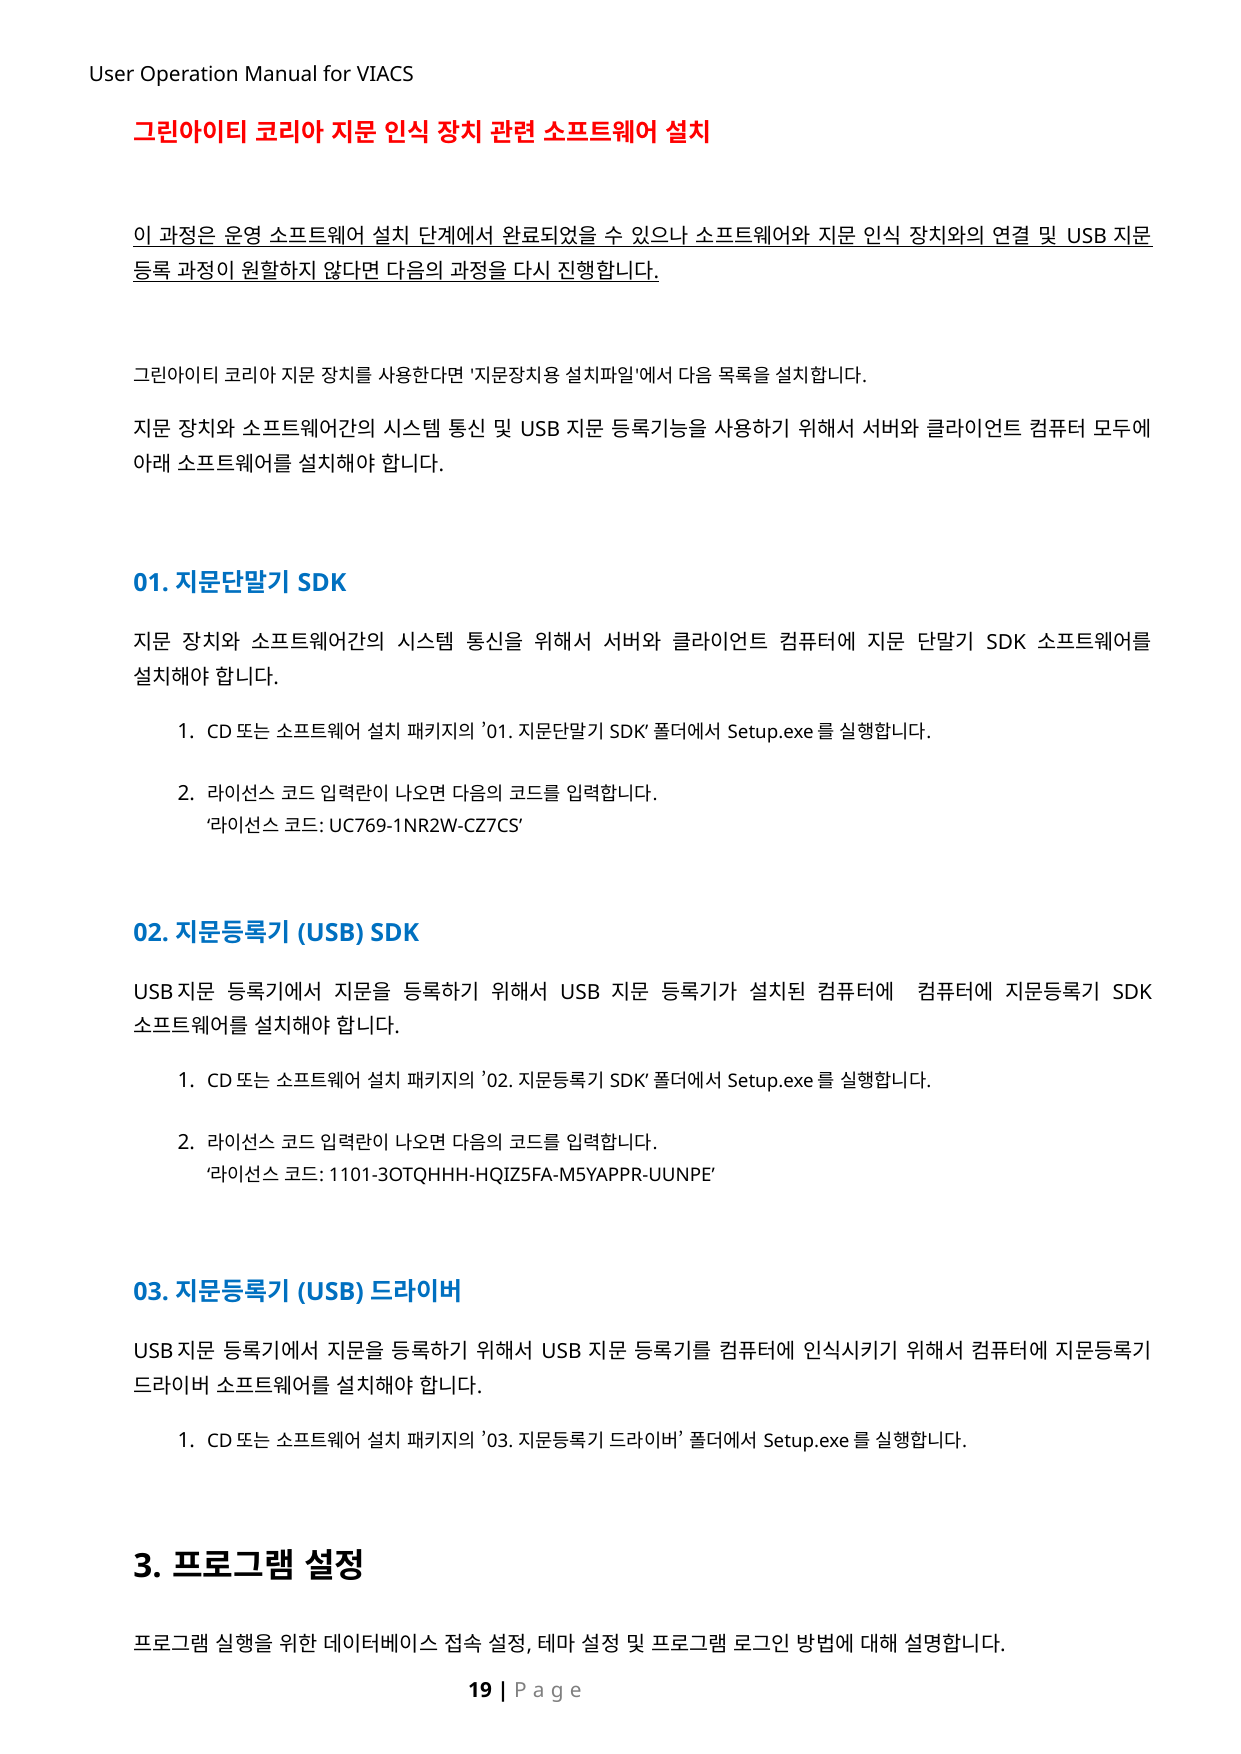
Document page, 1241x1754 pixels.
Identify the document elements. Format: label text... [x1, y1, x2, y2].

text 그린아이티 코리아 지문 인식 장치 관련 소프트웨어 설치 [133, 112, 1152, 148]
list 라이선스 코드 입력란이 나오면 다음의 코드를 입력합니다. [177, 1127, 1152, 1156]
text 이 과정은 운영 소프트웨어 설치 단계에서 완료되었을 수 있으나 소프트웨어와 지문 인식 장치와의 연결 및 USB 지문 등록 과정이 원할하지 않다면 다음의 과정을 다시 진행합니다. [133, 220, 1152, 246]
text USB지문 등록기에서 지문을 등록하기 위해서 USB 지문 등록기가 설치된 컴퓨터에 컴퓨터에 지문등록기 SDK 소프트웨어를 설치해야 합니다. [133, 975, 1152, 1040]
list 라이선스 코드 입력란이 나오면 다음의 코드를 입력합니다. [177, 778, 1152, 806]
text USB지문 등록기에서 지문을 등록하기 위해서 USB 지문 등록기를 컴퓨터에 인식시키기 위해서 컴퓨터에 지문등록기 드라이버 소프트웨어를 설치해야 합니다. [133, 1334, 1152, 1399]
text 지문 장치와 소프트웨어간의 시스템 통신을 위해서 서버와 클라이언트 컴퓨터에 지문 단말기 SDK 소프트웨어를 설치해야 합니다. [133, 625, 1152, 690]
list CD또는 소프트웨어 설치 패키지의 ’02. 지문등록기 SDK’ 폴더에서 Setup.exe를 실행합니다. [177, 1065, 1152, 1094]
list ‘라이선스 코드: UC769-1NR2W-CZ7CS’ [207, 810, 1152, 837]
text 프로그램 실행을 위한 데이터베이스 접속 설정, 테마 설정 및 프로그램 로그인 방법에 대해 설명합니다. [133, 1627, 1152, 1657]
text 02. 지문등록기 (USB) SDK [133, 912, 1152, 949]
text 01. 지문단말기 SDK [133, 563, 1152, 599]
text 지문 장치와 소프트웨어간의 시스템 통신 및 USB 지문 등록기능을 사용하기 위해서 서버와 클라이언트 컴퓨터 모두에 아래 소프트웨어를 설치해야 합니다. [133, 412, 1152, 477]
list ‘라이선스 코드: 1101-3OTQHHH-HQIZ5FA-M5YAPPR-UUNPE’ [207, 1160, 1152, 1187]
list CD또는 소프트웨어 설치 패키지의 ’03. 지문등록기 드라이버’ 폴더에서 Setup.exe를 실행합니다. [177, 1425, 1152, 1453]
list CD또는 소프트웨어 설치 패키지의 ’01. 지문단말기 SDK’ 폴더에서 Setup.exe를 실행합니다. [177, 716, 1152, 744]
text 03. 지문등록기 (USB) 드라이버 [133, 1272, 1152, 1308]
list 프로그램 설정 [133, 1539, 1152, 1587]
text 그린아이티 코리아 지문 장치를 사용한다면 '지문장치용 설치파일'에서 다음 목록을 설치합니다. [133, 360, 1152, 387]
text 이 과정은 운영 소프트웨어 설치 단계에서 완료되었을 수 있으나 소프트웨어와 지문 인식 장치와의 연결 및 USB 지문 등록 과정이 원할하지 않다면 다음의 과정을 다시 진행합니다. [133, 247, 1152, 285]
